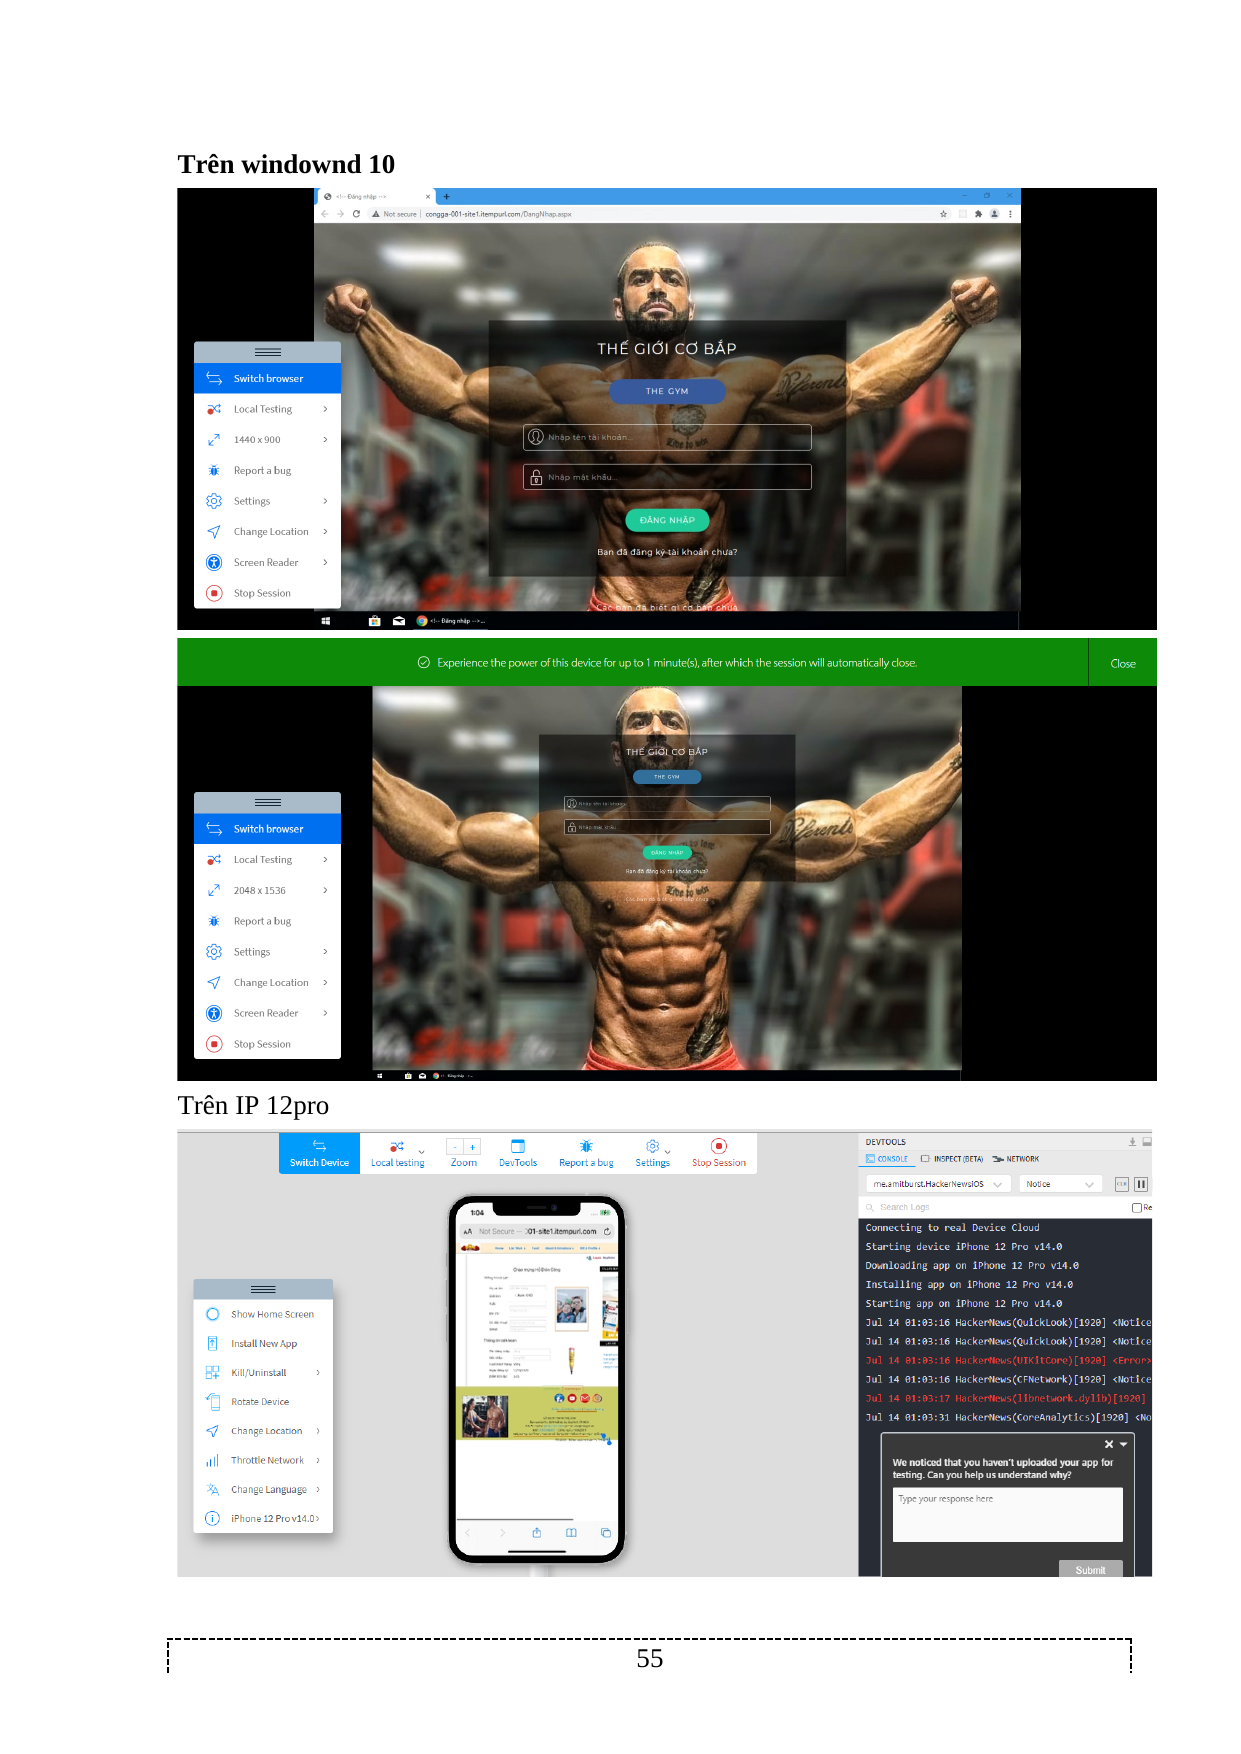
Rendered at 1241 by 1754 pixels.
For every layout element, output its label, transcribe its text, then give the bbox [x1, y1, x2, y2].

picture [177, 188, 1157, 630]
text Trên IP 12pro [177, 1089, 1122, 1121]
picture [177, 1129, 1153, 1577]
list Trên windownd 10 [177, 148, 1122, 179]
picture [177, 638, 1157, 1081]
